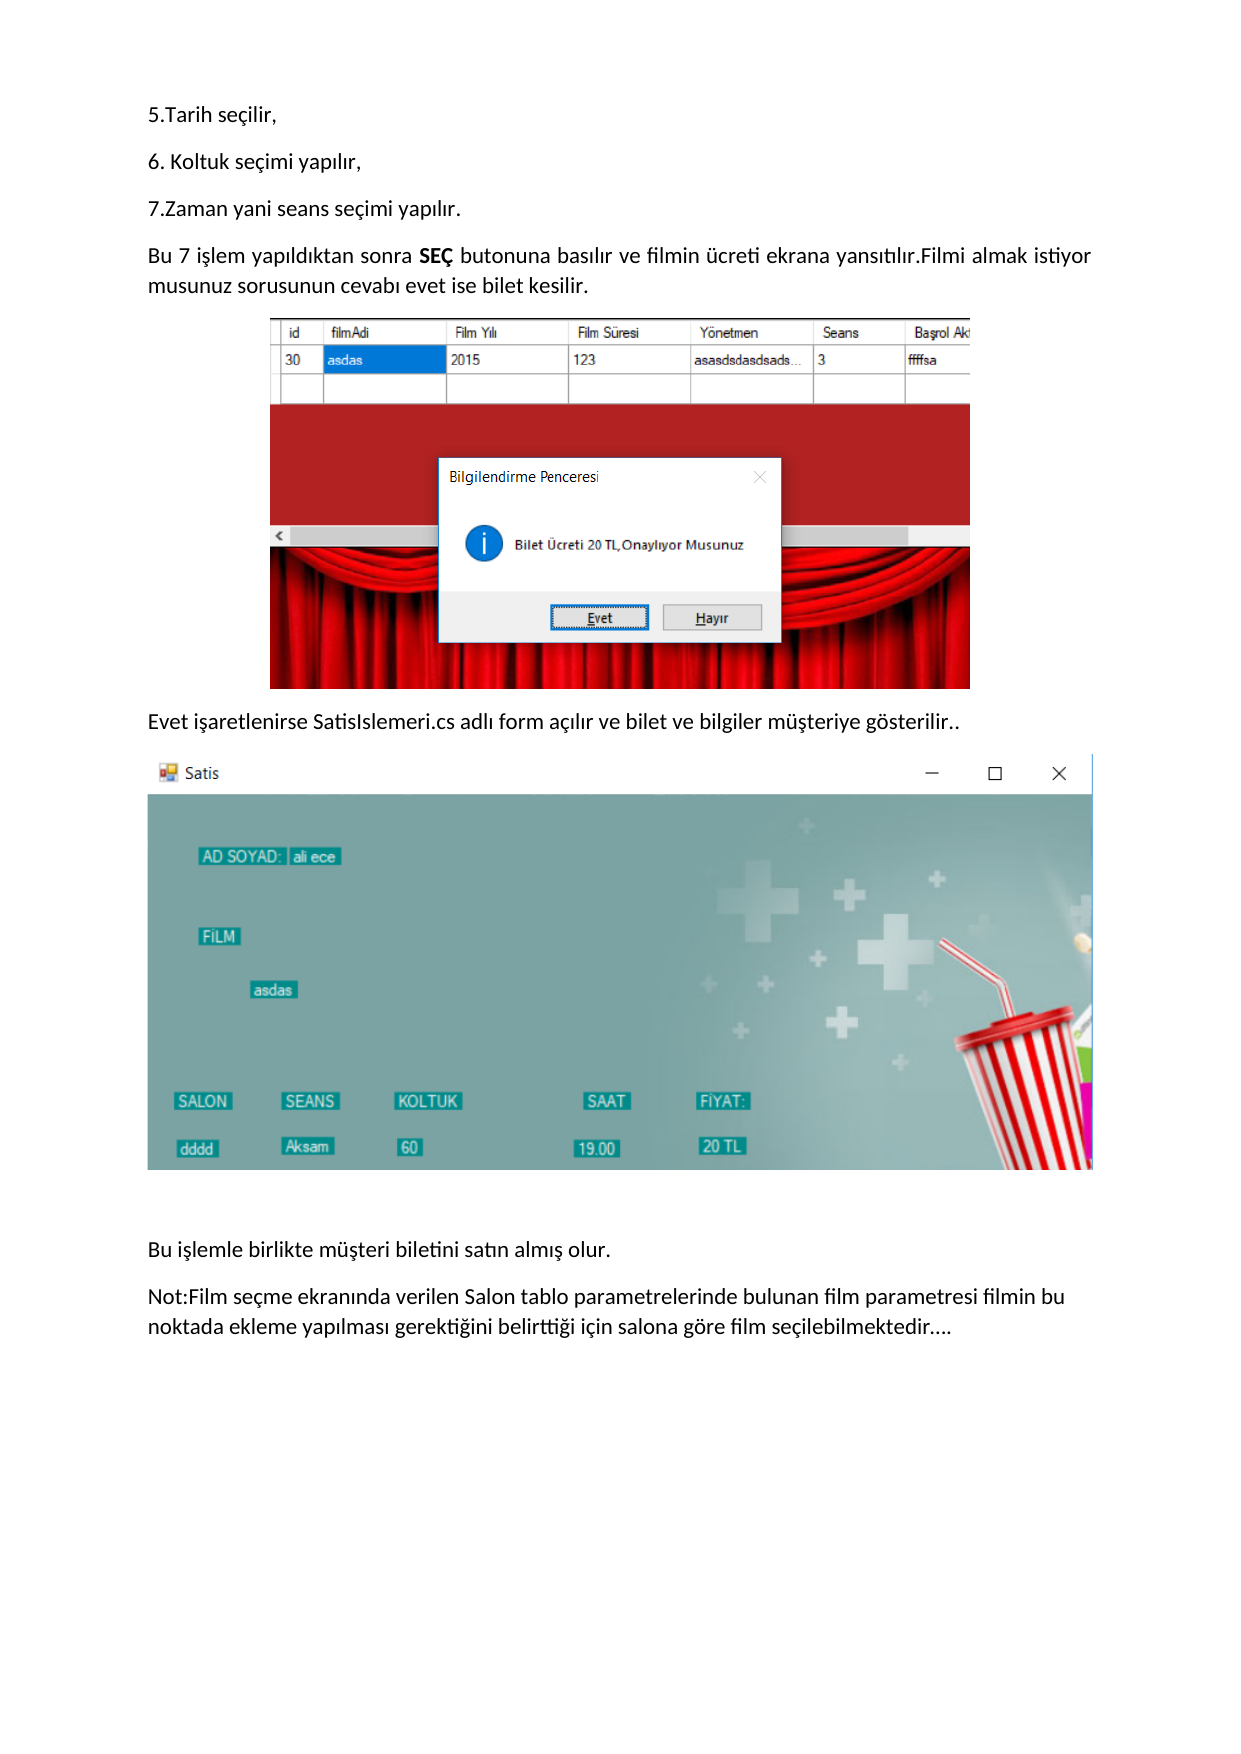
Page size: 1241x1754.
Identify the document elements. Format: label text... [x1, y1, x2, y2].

text Bu 7 işlem yapıldıktan sonra SEÇ butonuna basılır ve filmin ücreti ekrana yansıtılır.Filmi almak istiyor musunuz sorusunun cevabı evet ise bilet kesilir. [148, 241, 1092, 299]
picture [147, 754, 1093, 1170]
text 6. Koltuk seçimi yapılır, [148, 147, 1092, 175]
text Evet işaretlenirse SatisIslemeri.cs adlı form açılır ve bilet ve bilgiler müşteriye gösterilir.. [148, 707, 1092, 736]
text 7.Zaman yani seans seçimi yapılır. [148, 194, 1092, 222]
picture [270, 318, 970, 689]
text 5.Tarih seçilir, [148, 100, 1092, 128]
text Bu işlemle birlikte müşteri biletini satın almış olur. [148, 1235, 1092, 1263]
text Not:Film seçme ekranında verilen Salon tablo parametrelerinde bulunan film parametresi filmin bu noktada ekleme yapılması gerektiğini belirttiği için salona göre film seçilebilmektedir…. [148, 1282, 1092, 1340]
